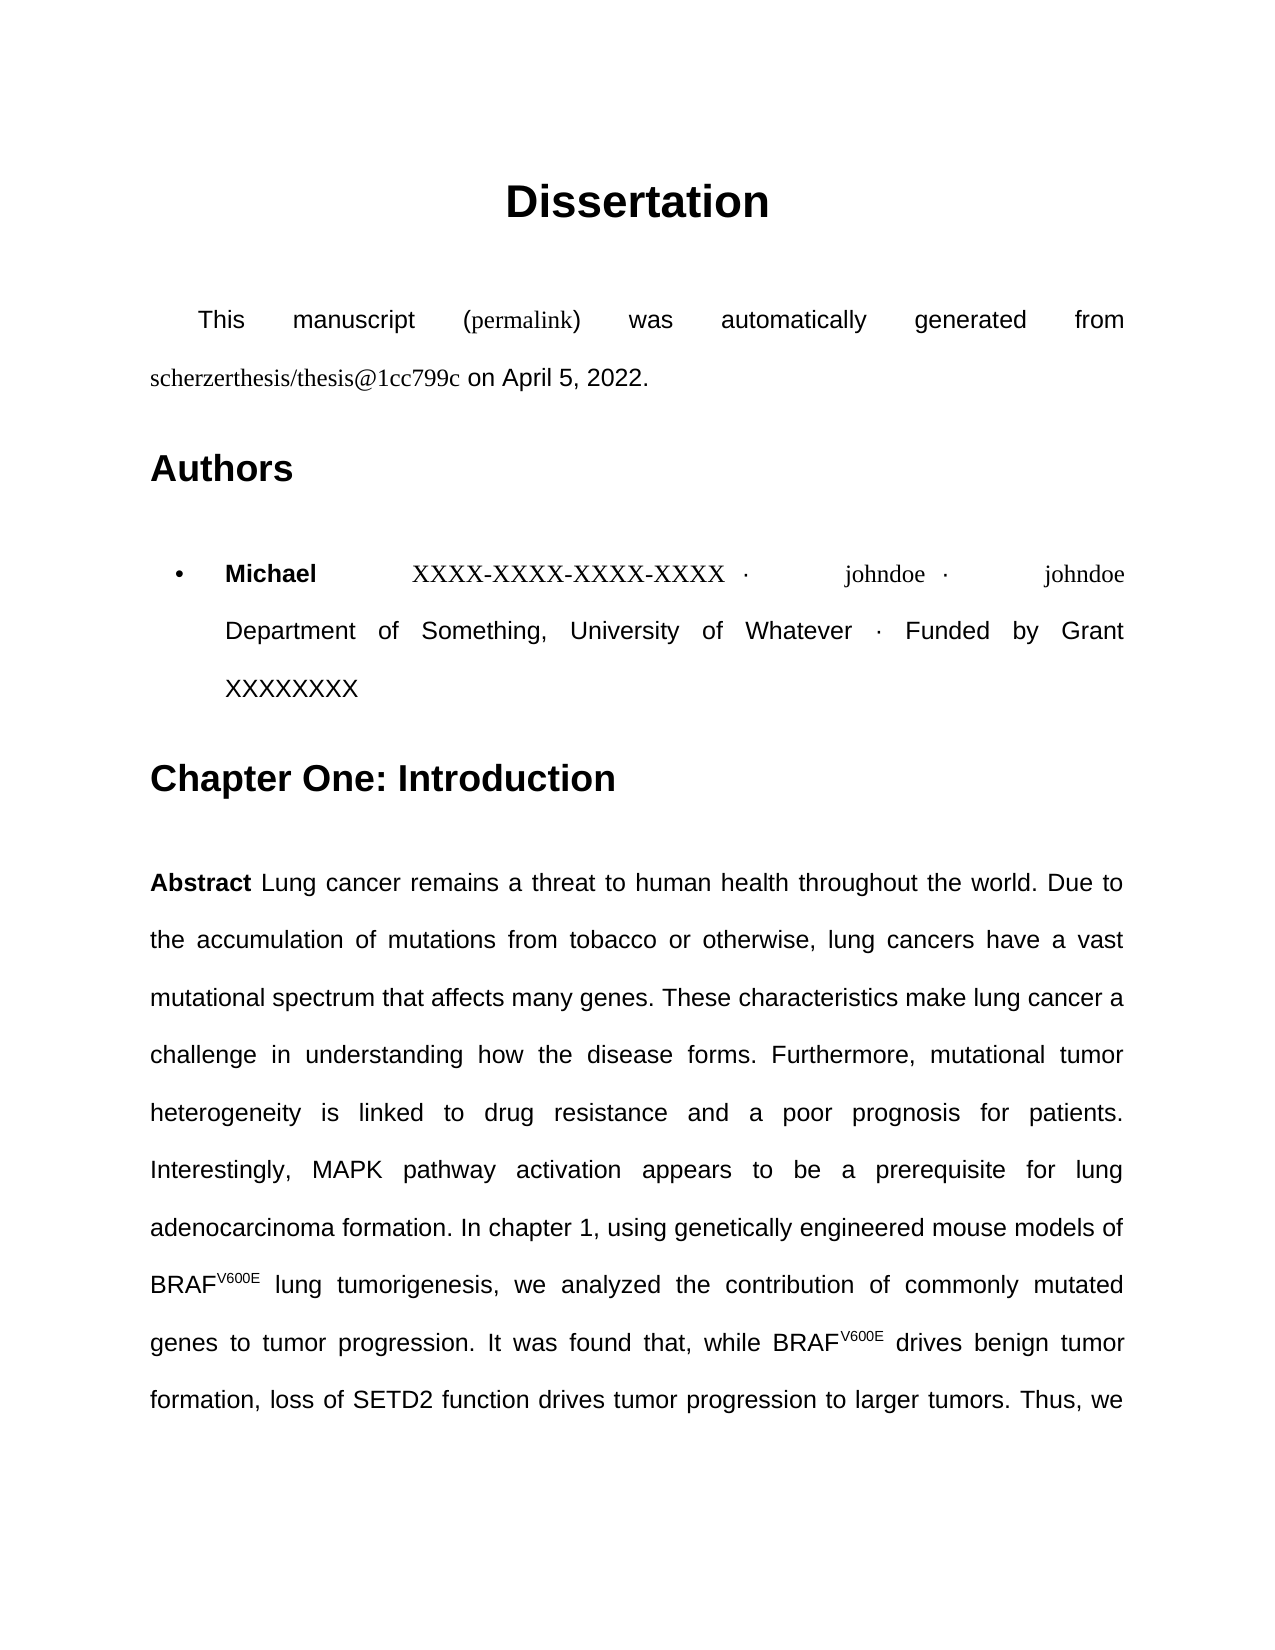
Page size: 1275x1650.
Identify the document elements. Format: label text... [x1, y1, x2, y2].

subtitle Authors [150, 446, 1125, 489]
subtitle Chapter One: Introduction [150, 756, 1125, 799]
title Dissertation [150, 175, 1125, 228]
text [150, 867, 1125, 1414]
list Michael XXXX-XXXX-XXXX-XXXX · johndoe · johndoe Department of Something, University of Whatever · Funded by Grant XXXXXXXX [175, 557, 1125, 702]
text This manuscript (permalink) was automatically generated from scherzerthesis/thesis@1cc799c on April 5, 2022. [150, 305, 1125, 392]
